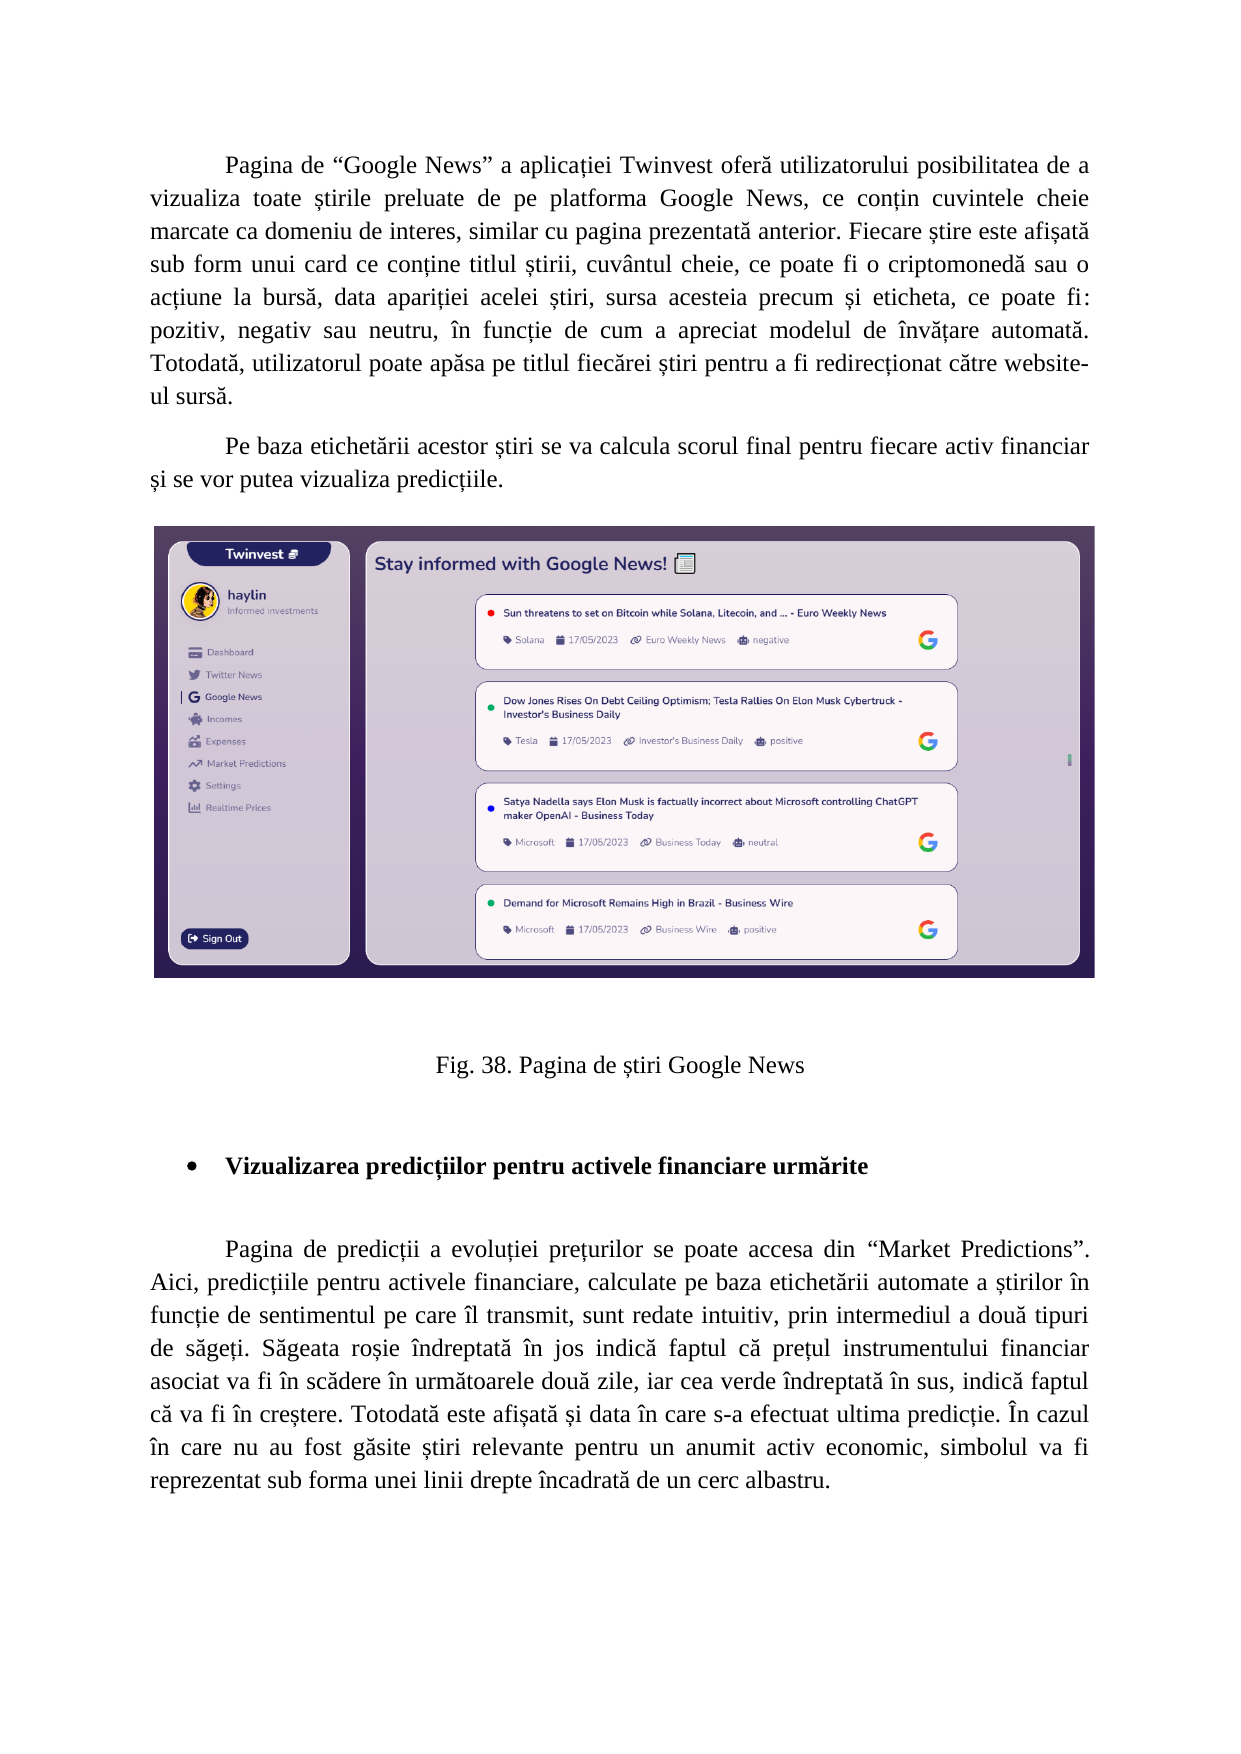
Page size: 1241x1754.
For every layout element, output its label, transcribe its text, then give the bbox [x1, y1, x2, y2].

text Pagina de “Google News” a aplicației Twinvest oferă utilizatorului posibilitatea de a vizualiza toate știrile preluate de pe platforma Google News, ce conțin cuvintele cheie marcate ca domeniu de interes, similar cu pagina prezentată anterior. Fiecare știre este afișată sub form unui card ce conține titlul știrii, cuvântul cheie, ce poate fi o criptomonedă sau o acțiune la bursă, data apariției acelei știri, sursa acesteia precum și eticheta, ce poate fi: pozitiv, negativ sau neutru, în funcție de cum a apreciat modelul de învățare automată. Totodată, utilizatorul poate apăsa pe titlul fiecărei știri pentru a fi redirecționat către website-ul sursă. [150, 150, 1090, 410]
picture [154, 526, 1095, 978]
text Pe baza etichetării acestor știri se va calcula scorul final pentru fiecare activ financiar și se vor putea vizualiza predicțiile. [150, 431, 1090, 493]
text Fig. 38. Pagina de știri Google News [150, 1050, 1090, 1079]
list Vizualizarea predicțiilor pentru activele financiare urmărite [187, 1151, 1090, 1180]
text Pagina de predicții a evoluției prețurilor se poate accesa din “Market Predictions”. Aici, predicțiile pentru activele financiare, calculate pe baza etichetării automate a știrilor în funcție de sentimentul pe care îl transmit, sunt redate intuitiv, prin intermediul a două tipuri de săgeți. Săgeata roșie îndreptată în jos indică faptul că prețul instrumentului financiar asociat va fi în scădere în următoarele două zile, iar cea verde îndreptată în sus, indică faptul că va fi în creștere. Totodată este afișată și data în care s-a efectuat ultima predicție. În cazul în care nu au fost găsite știri relevante pentru un anumit activ economic, simbolul va fi reprezentat sub forma unei linii drepte încadrată de un cerc albastru. [150, 1234, 1090, 1494]
